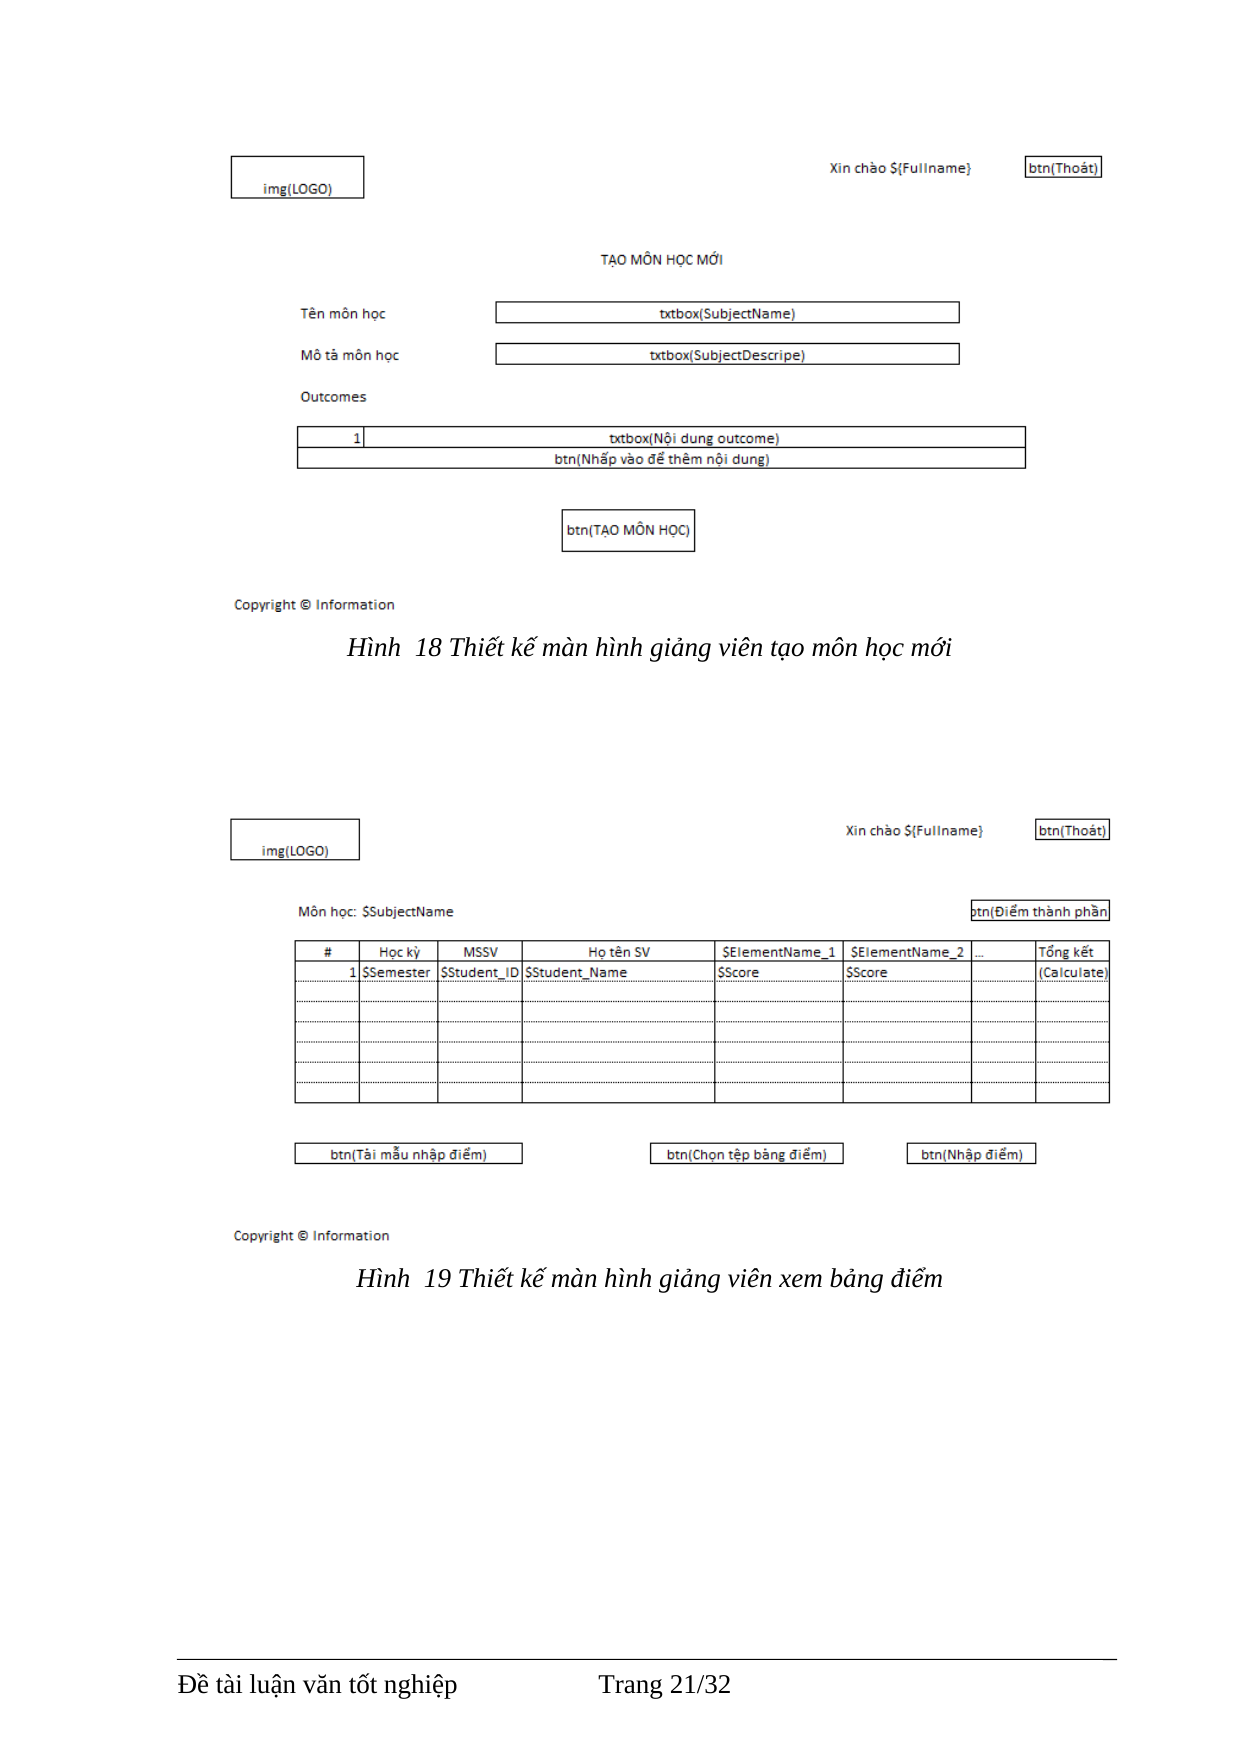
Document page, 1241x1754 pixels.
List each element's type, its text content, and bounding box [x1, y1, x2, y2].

picture [177, 783, 1122, 1244]
picture [177, 118, 1123, 612]
text Hình 19 Thiết kế màn hình giảng viên xem bảng điểm [177, 1262, 1122, 1293]
text Hình 18 Thiết kế màn hình giảng viên tạo môn học mới [177, 631, 1122, 662]
